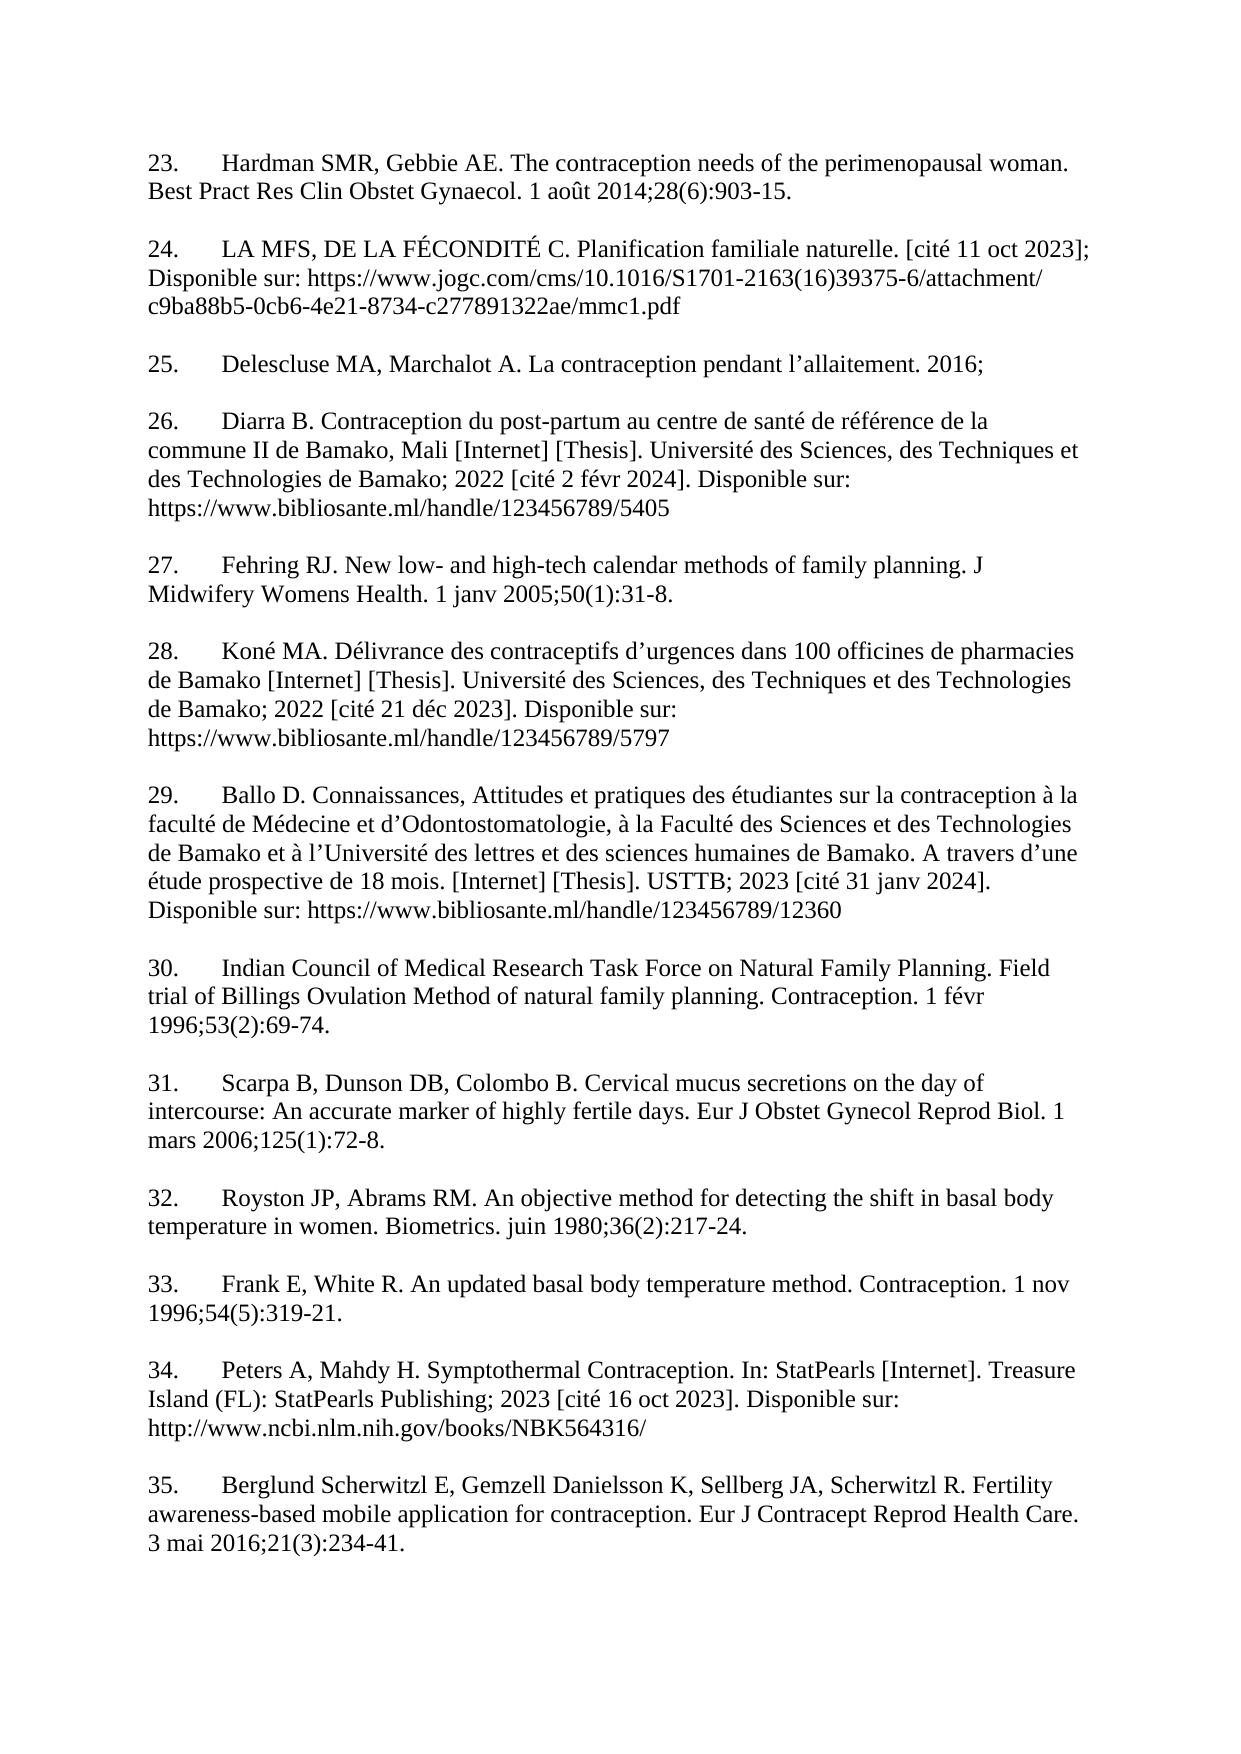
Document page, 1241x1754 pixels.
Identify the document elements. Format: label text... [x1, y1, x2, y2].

text 23. Hardman SMR, Gebbie AE. The contraception needs of the perimenopausal woman. Best Pract Res Clin Obstet Gynaecol. 1 août 2014;28(6):903‑15. [148, 148, 1093, 205]
text 34. Peters A, Mahdy H. Symptothermal Contraception. In: StatPearls [Internet]. Treasure Island (FL): StatPearls Publishing; 2023 [cité 16 oct 2023]. Disponible sur: http://www.ncbi.nlm.nih.gov/books/NBK564316/ [148, 1355, 1093, 1441]
text 29. Ballo D. Connaissances, Attitudes et pratiques des étudiantes sur la contraception à la faculté de Médecine et d’Odontostomatologie, à la Faculté des Sciences et des Technologies de Bamako et à l’Université des lettres et des sciences humaines de Bamako. A travers d’une étude prospective de 18 mois. [Internet] [Thesis]. USTTB; 2023 [cité 31 janv 2024]. Disponible sur: https://www.bibliosante.ml/handle/123456789/12360 [148, 780, 1093, 924]
text 24. LA MFS, DE LA FÉCONDITÉ C. Planification familiale naturelle. [cité 11 oct 2023]; Disponible sur: https://www.jogc.com/cms/10.1016/S1701-2163(16)39375-6/attachment/c9ba88b5-0cb6-4e21-8734-c277891322ae/mmc1.pdf [148, 234, 1093, 320]
text 31. Scarpa B, Dunson DB, Colombo B. Cervical mucus secretions on the day of intercourse: An accurate marker of highly fertile days. Eur J Obstet Gynecol Reprod Biol. 1 mars 2006;125(1):72‑8. [148, 1068, 1093, 1154]
text 35. Berglund Scherwitzl E, Gemzell Danielsson K, Sellberg JA, Scherwitzl R. Fertility awareness-based mobile application for contraception. Eur J Contracept Reprod Health Care. 3 mai 2016;21(3):234‑41. [148, 1470, 1093, 1556]
text 32. Royston JP, Abrams RM. An objective method for detecting the shift in basal body temperature in women. Biometrics. juin 1980;36(2):217‑24. [148, 1183, 1093, 1240]
text 30. Indian Council of Medical Research Task Force on Natural Family Planning. Field trial of Billings Ovulation Method of natural family planning. Contraception. 1 févr 1996;53(2):69‑74. [148, 953, 1093, 1039]
text 27. Fehring RJ. New low- and high-tech calendar methods of family planning. J Midwifery Womens Health. 1 janv 2005;50(1):31‑8. [148, 550, 1093, 608]
text 25. Delescluse MA, Marchalot A. La contraception pendant l’allaitement. 2016; [148, 349, 1093, 378]
text 26. Diarra B. Contraception du post-partum au centre de santé de référence de la commune II de Bamako, Mali [Internet] [Thesis]. Université des Sciences, des Techniques et des Technologies de Bamako; 2022 [cité 2 févr 2024]. Disponible sur: https://www.bibliosante.ml/handle/123456789/5405 [148, 406, 1093, 521]
text 33. Frank E, White R. An updated basal body temperature method. Contraception. 1 nov 1996;54(5):319‑21. [148, 1269, 1093, 1326]
text 28. Koné MA. Délivrance des contraceptifs d’urgences dans 100 officines de pharmacies de Bamako [Internet] [Thesis]. Université des Sciences, des Techniques et des Technologies de Bamako; 2022 [cité 21 déc 2023]. Disponible sur: https://www.bibliosante.ml/handle/123456789/5797 [148, 636, 1093, 751]
